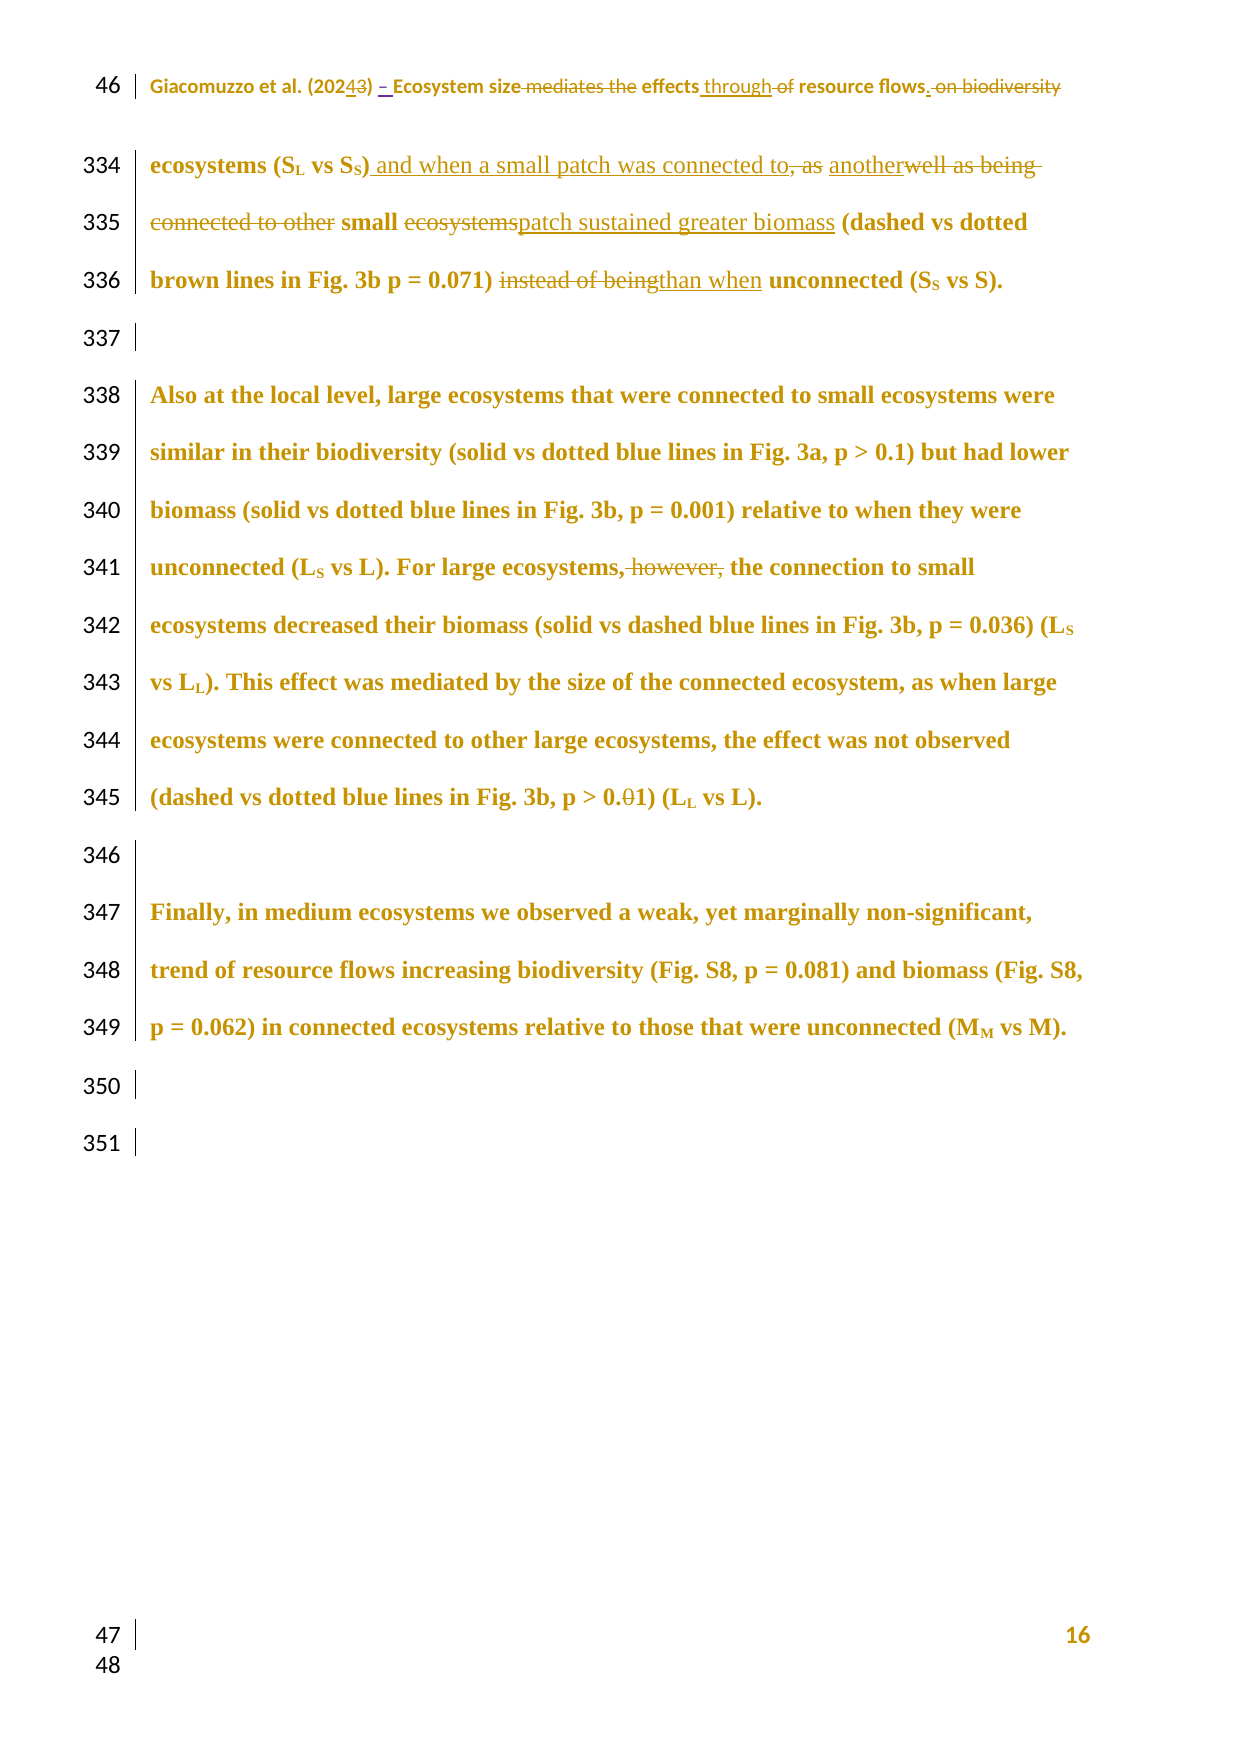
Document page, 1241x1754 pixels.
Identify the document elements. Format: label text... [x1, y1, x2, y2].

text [150, 150, 1090, 294]
text Also at the local level, large ecosystems that were connected to small ecosystems were similar in their biodiversity (solid vs dotted blue lines in Fig. 3a, p > 0.1) but had lower biomass (solid vs dotted blue lines in Fig. 3b, p = 0.001) relative to when they were unconnected (LS vs L). For large ecosystems, the connection to small ecosystems decreased their biomass (solid vs dashed blue lines in Fig. 3b, p = 0.036) (LS vs LL). This effect was mediated by the size of the connected ecosystem, as when large ecosystems were connected to other large ecosystems, the effect was not observed (dashed vs dotted blue lines in Fig. 3b, p > 0.1) (LL vs L). [150, 380, 1090, 811]
text Finally, in medium ecosystems we observed a weak, yet marginally non-significant, trend of resource flows increasing biodiversity (Fig. S8, p = 0.081) and biomass (Fig. S8, p = 0.062) in connected ecosystems relative to those that were unconnected (MM vs M). [150, 840, 1090, 1041]
